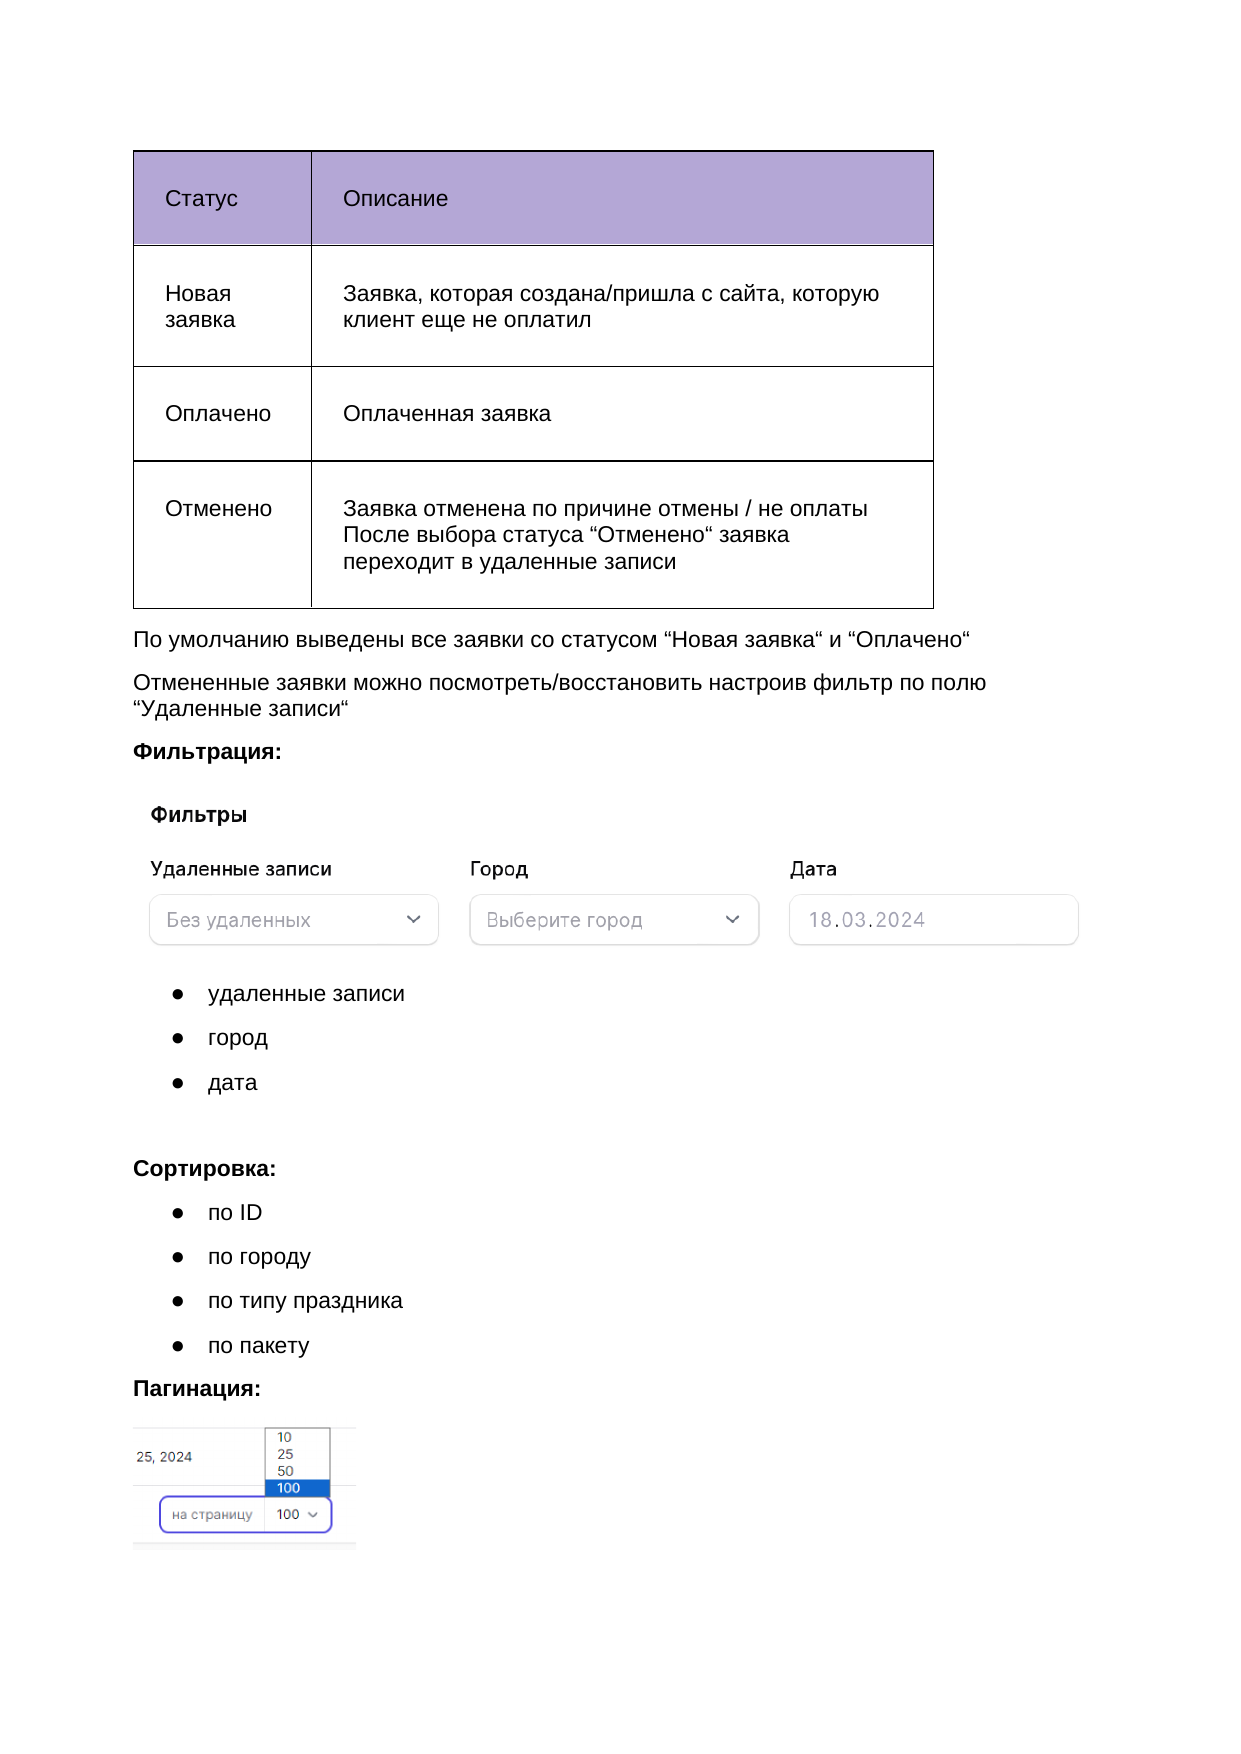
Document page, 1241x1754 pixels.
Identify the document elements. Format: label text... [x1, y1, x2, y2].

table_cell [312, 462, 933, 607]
list по ID [170, 1198, 1090, 1225]
text Отмененные заявки можно посмотреть/восстановить настроив фильтр по полю “Удаленные записи“ [133, 669, 1090, 721]
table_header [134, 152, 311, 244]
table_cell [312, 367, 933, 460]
list по типу праздника [170, 1286, 1090, 1314]
text Фильтрация: [133, 738, 1090, 764]
picture [132, 781, 1090, 963]
text По умолчанию выведены все заявки со статусом “Новая заявка“ и “Оплачено“ [133, 626, 1090, 652]
picture [132, 1417, 357, 1550]
list по пакету [170, 1331, 1090, 1358]
text Сортировка: [133, 1155, 1090, 1181]
list по городу [170, 1242, 1090, 1270]
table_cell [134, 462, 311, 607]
list удаленные записи [170, 979, 1090, 1007]
text Пагинация: [133, 1375, 1090, 1401]
list город [170, 1023, 1090, 1051]
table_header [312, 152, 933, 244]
list дата [170, 1067, 1090, 1095]
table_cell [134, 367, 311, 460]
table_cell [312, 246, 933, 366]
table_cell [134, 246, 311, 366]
